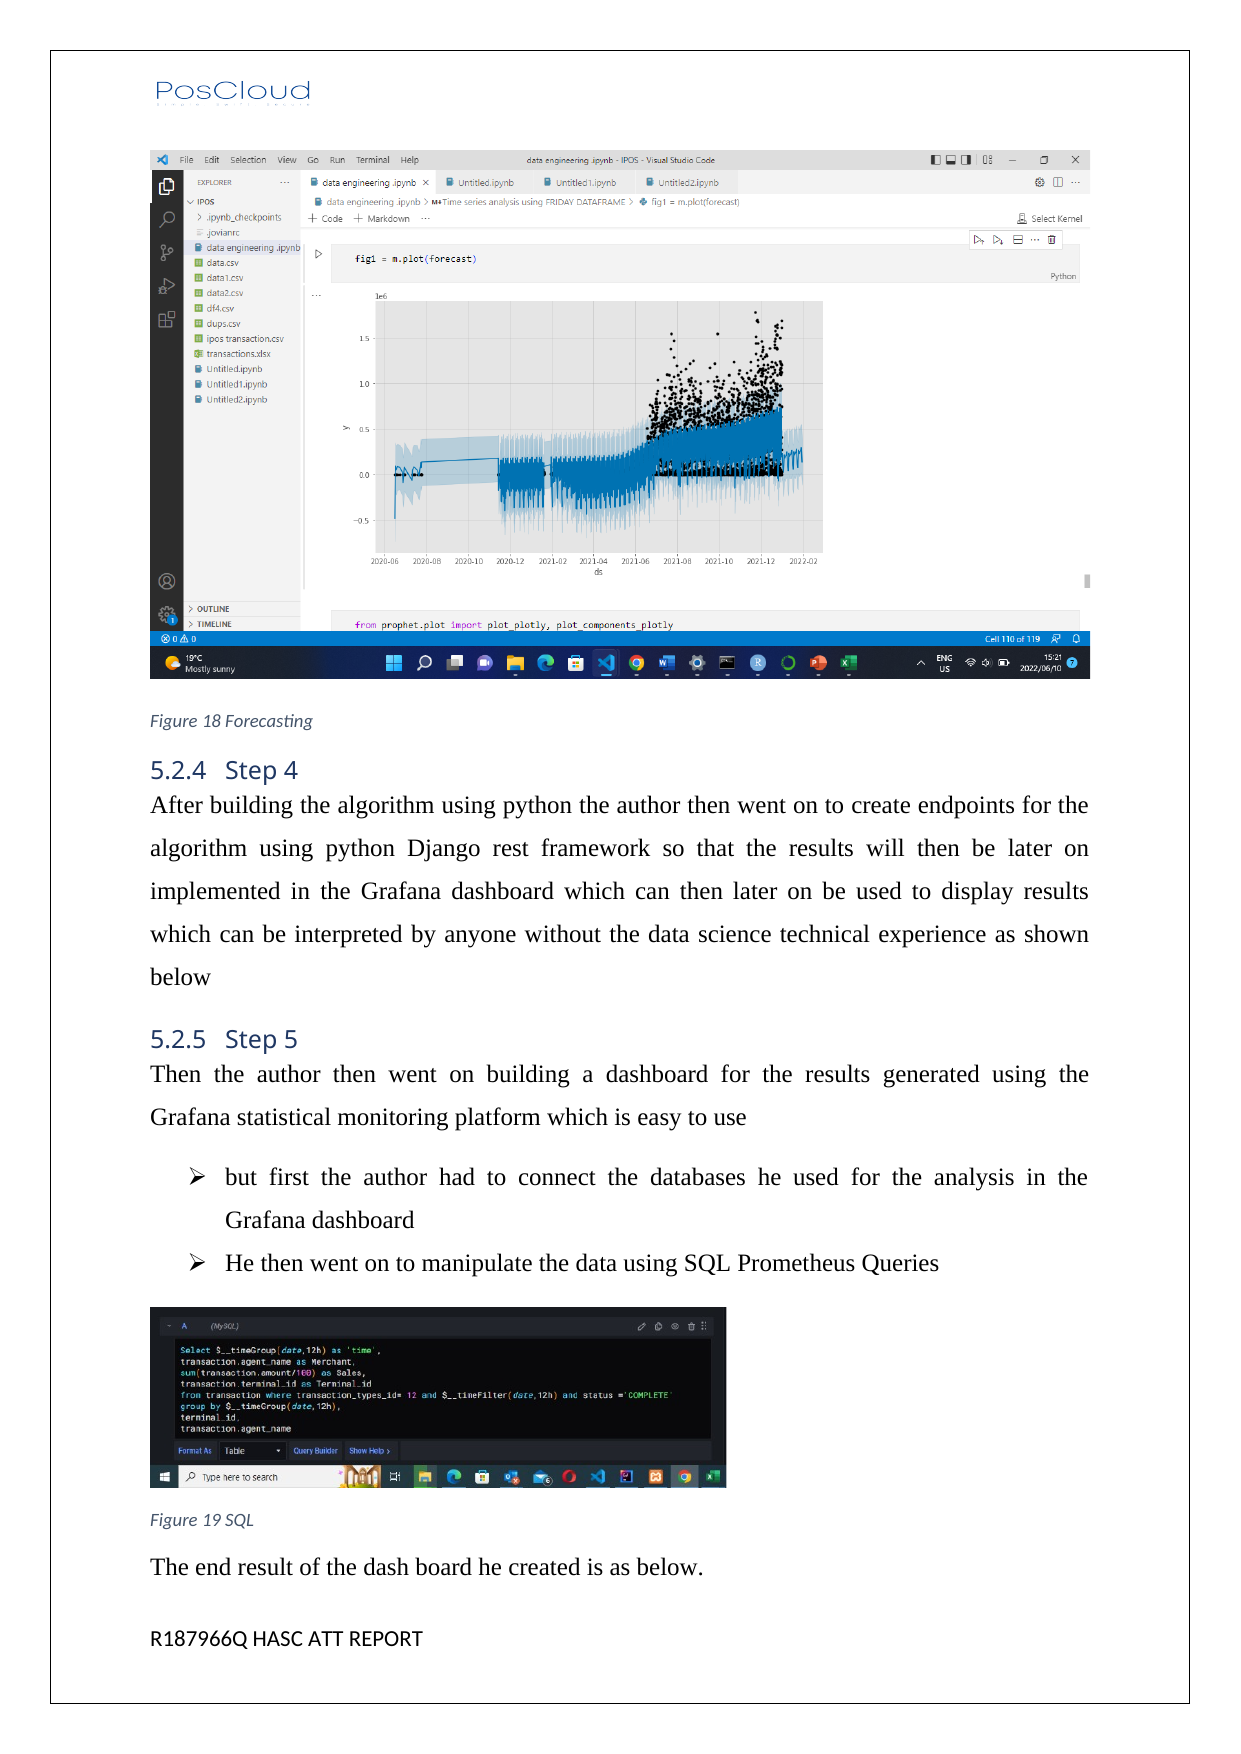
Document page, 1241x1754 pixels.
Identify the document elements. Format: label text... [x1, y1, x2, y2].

list He then went on to manipulate the data using SQL Prometheus Queries [187, 1248, 1090, 1277]
text The end result of the dash board he created is as below. [150, 1552, 1090, 1581]
picture [150, 150, 1091, 679]
subtitle Step 4 [150, 753, 1090, 787]
text After building the algorithm using python the author then went on to create endpoints for the algorithm using python Django rest framework so that the results will then be later on implemented in the Grafana dashboard which can then later on be used to display results which can be interpreted by anyone without the data science technical experience as shown below [150, 790, 1090, 991]
subtitle Step 5 [150, 1022, 1090, 1056]
list but first the author had to connect the databases he used for the analysis in the Grafana dashboard [187, 1162, 1090, 1234]
picture [150, 73, 316, 114]
text Then the author then went on building a dashboard for the results generated using the Grafana statistical monitoring platform which is easy to use [150, 1059, 1090, 1131]
picture [150, 1307, 727, 1488]
